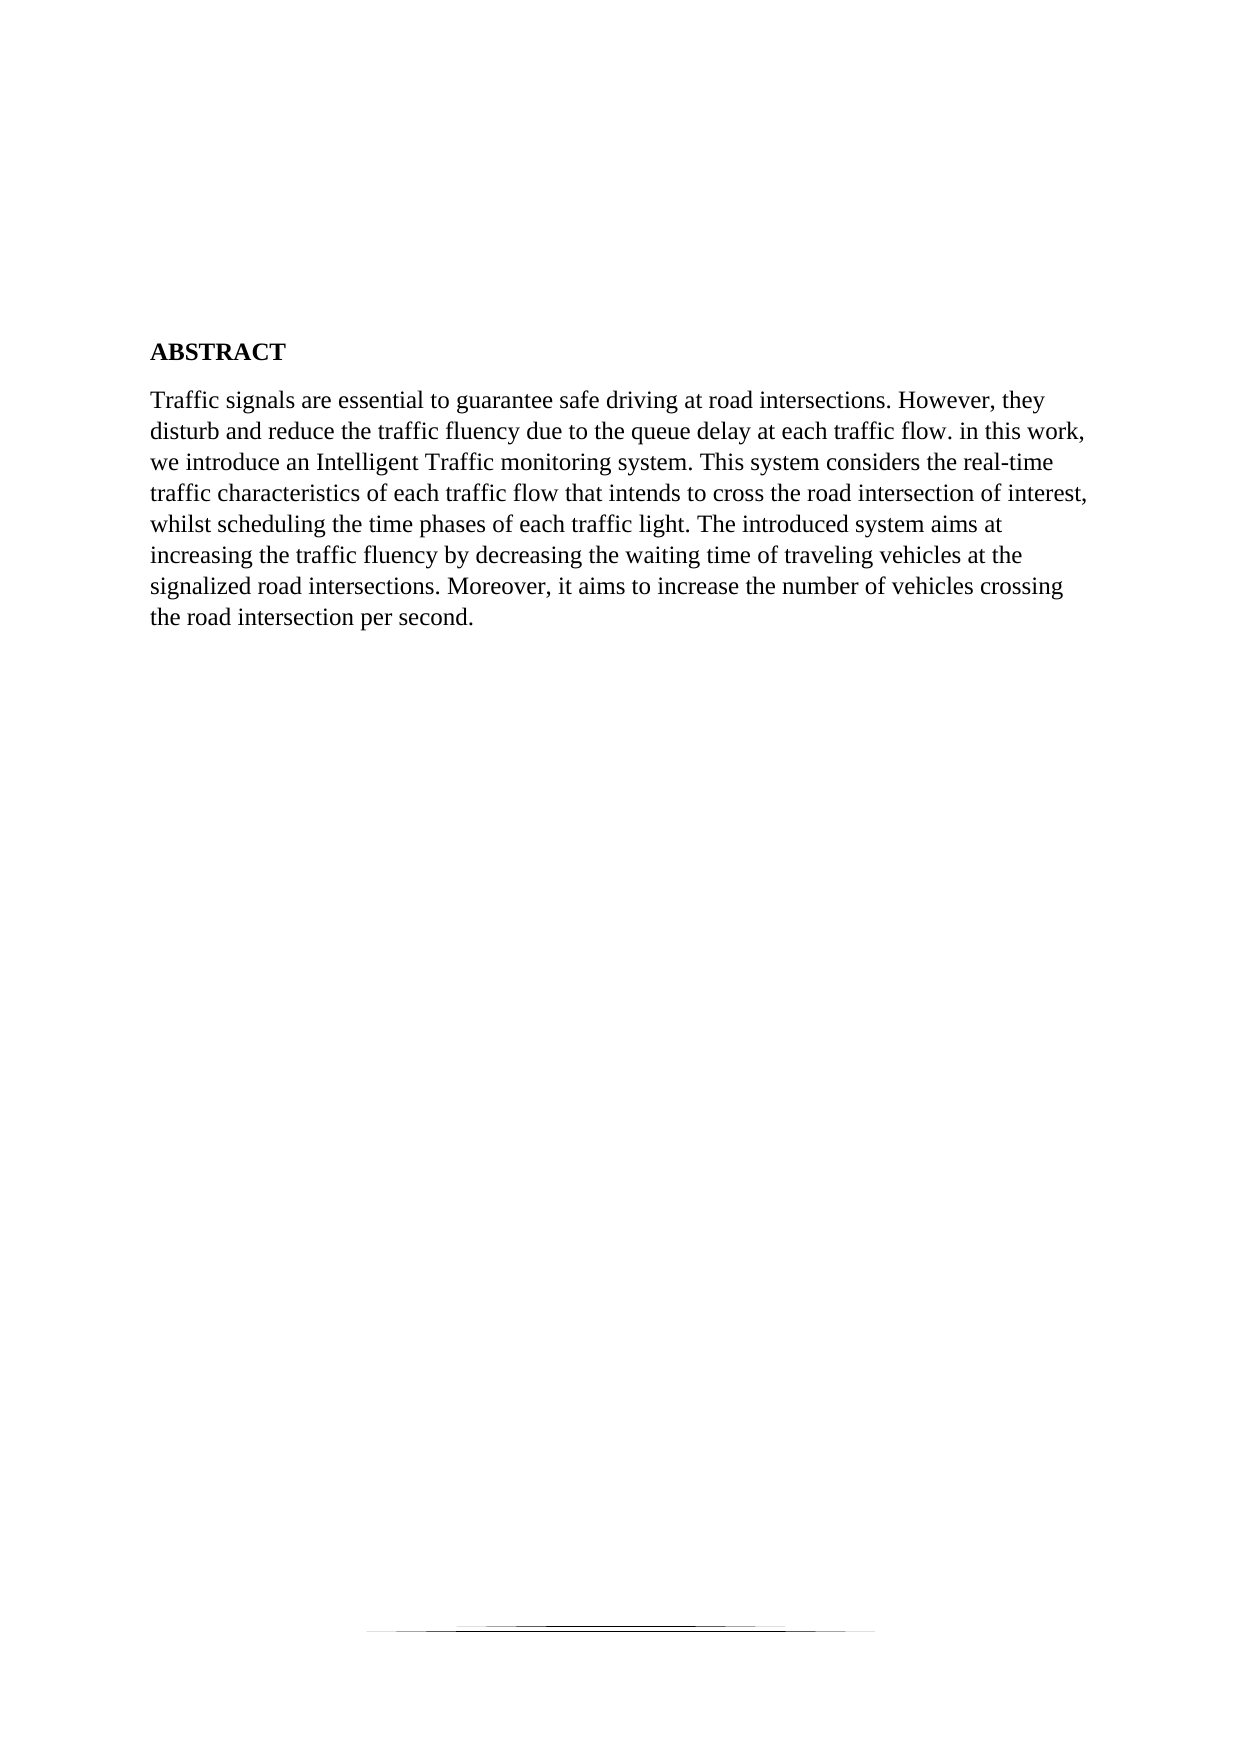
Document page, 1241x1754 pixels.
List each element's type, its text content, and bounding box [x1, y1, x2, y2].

text Traffic signals are essential to guarantee safe driving at road intersections. However, they disturb and reduce the traffic fluency due to the queue delay at each traffic flow. in this work, we introduce an Intelligent Traffic monitoring system. This system considers the real-time traffic characteristics of each traffic flow that intends to cross the road intersection of interest, whilst scheduling the time phases of each traffic light. The introduced system aims at increasing the traffic fluency by decreasing the waiting time of traveling vehicles at the signalized road intersections. Moreover, it aims to increase the number of vehicles crossing the road intersection per second. [150, 385, 1090, 631]
text ABSTRACT [150, 337, 1090, 366]
